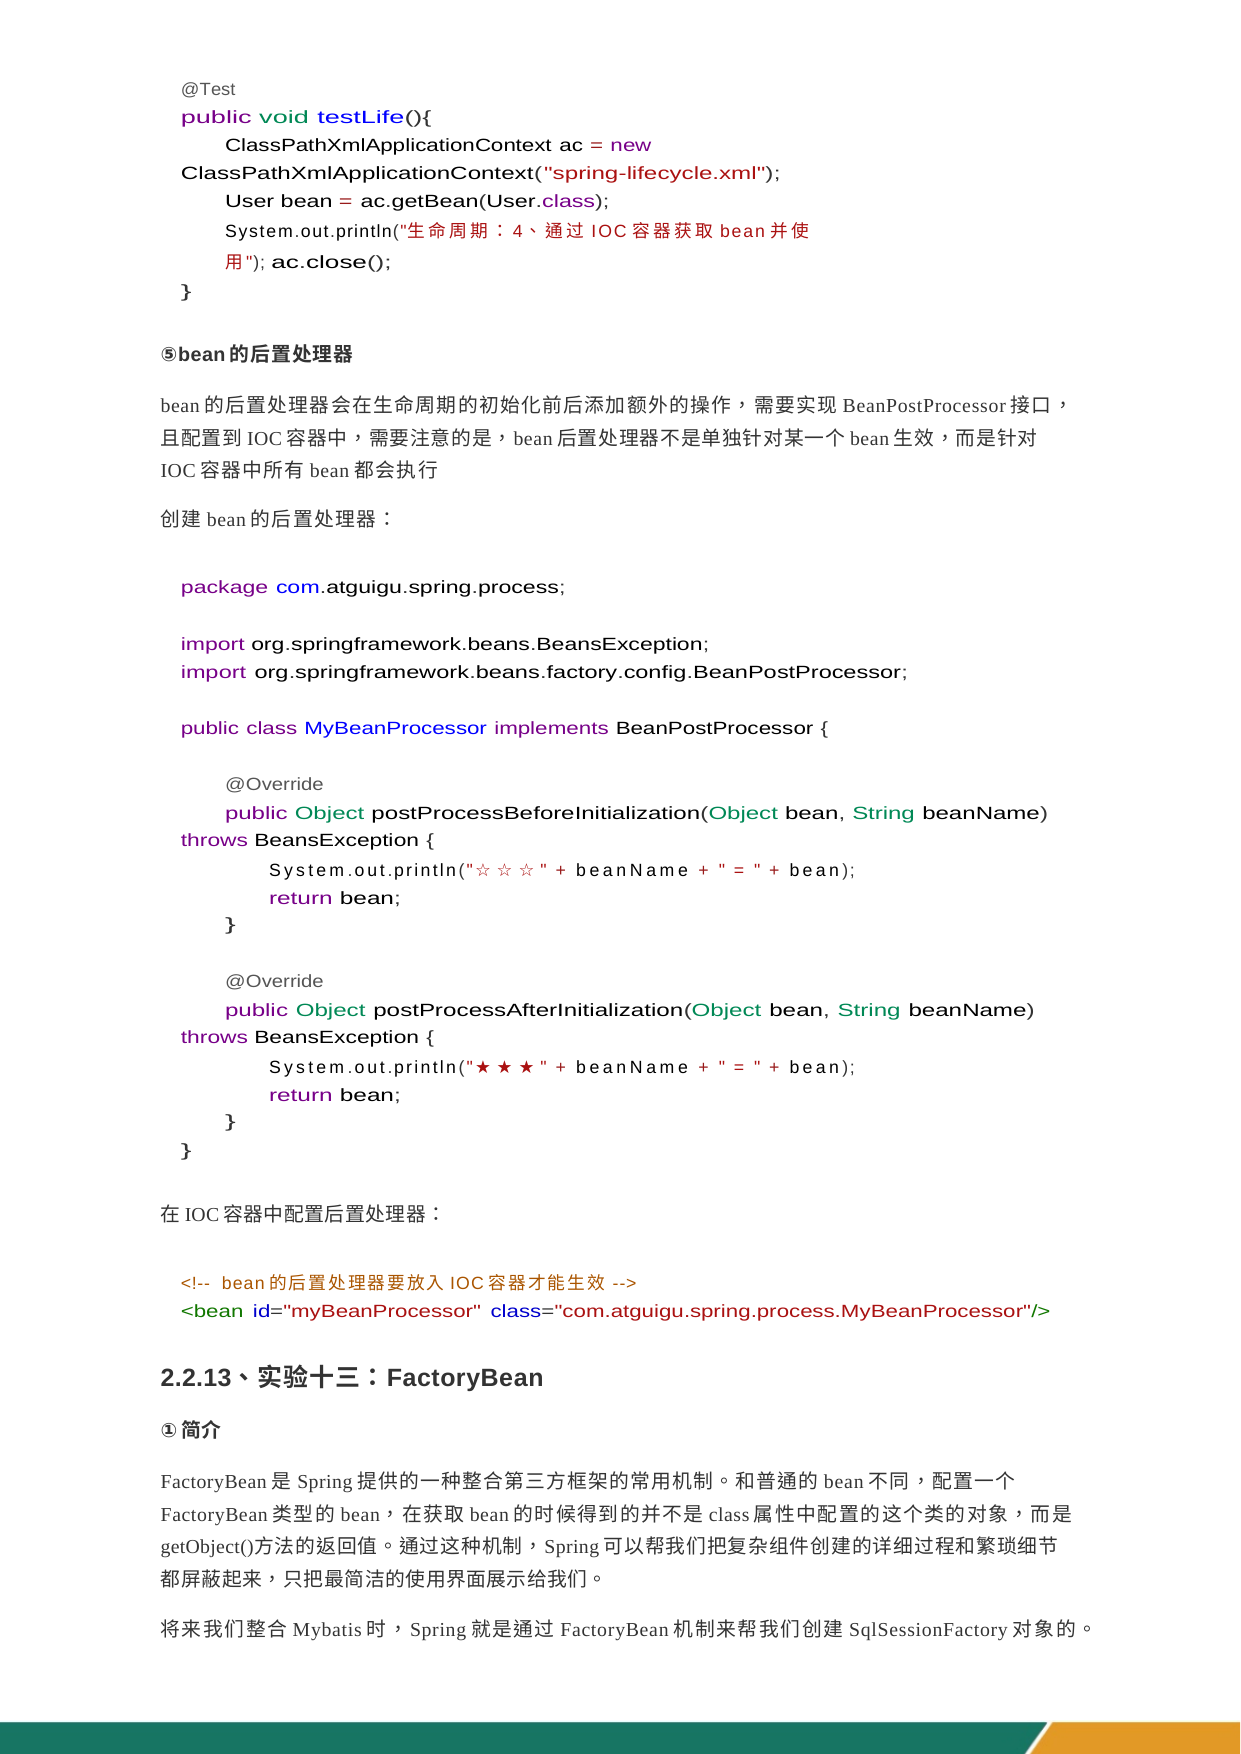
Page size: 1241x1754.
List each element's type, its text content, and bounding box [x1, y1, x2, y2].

text @Override [225, 774, 1097, 794]
text @Override [225, 971, 1097, 991]
text public void testLife(){ ClassPathXmlApplicationContext ac = new [181, 107, 655, 155]
text <!-- bean的后置处理器要放入IOC容器才能生效 --> [181, 1270, 1097, 1294]
text @Test [181, 78, 1097, 99]
text } [225, 915, 1097, 935]
text 在IOC容器中配置后置处理器： [160, 1200, 1097, 1227]
text ClassPathXmlApplicationContext("spring-lifecycle.xml"); User bean = ac.getBean(User.class); [181, 163, 793, 211]
text 创建bean的后置处理器： [160, 505, 1097, 532]
text FactoryBean是Spring提供的一种整合第三方框架的常用机制。和普通的bean不同，配置一个FactoryBean类型的bean，在获取bean的时候得到的并不是class属性中配置的这个类的对象，而是getObject()方法的返回值。通过这种机制，Spring可以帮我们把复杂组件创建的详细过程和繁琐细节都屏蔽起来，只把最简洁的使用界面展示给我们。 [160, 1467, 1077, 1592]
text ⑤bean的后置处理器 [160, 340, 1097, 367]
text System.out.println("☆☆☆" + beanName + " = " + bean); return bean; [269, 857, 869, 908]
text import org.springframework.beans.BeansException; [181, 633, 1097, 654]
text public Object postProcessBeforeInitialization(Object bean, String beanName) throws BeansException { [181, 802, 1057, 850]
text } [225, 1112, 1097, 1132]
text import org.springframework.beans.factory.config.BeanPostProcessor; [181, 661, 1097, 682]
text public Object postProcessAfterInitialization(Object bean, String beanName) throws BeansException { [181, 999, 1046, 1047]
text } [181, 1139, 1097, 1160]
text <bean id="myBeanProcessor" class="com.atguigu.spring.process.MyBeanProcessor"/> [181, 1301, 1097, 1322]
text public class MyBeanProcessor implements BeanPostProcessor { [181, 718, 1097, 738]
text 2.2.13、实验十三：FactoryBean [160, 1359, 1097, 1393]
text System.out.println("生命周期：4、通过IOC容器获取bean并使用"); ac.close(); [225, 218, 846, 274]
picture [0, 1720, 1241, 1754]
text package com.atguigu.spring.process; [181, 577, 1097, 597]
text System.out.println("★★★" + beanName + " = " + bean); return bean; [269, 1054, 869, 1105]
text ①简介 [160, 1416, 1097, 1443]
text bean的后置处理器会在生命周期的初始化前后添加额外的操作，需要实现BeanPostProcessor接口，且配置到IOC容器中，需要注意的是，bean后置处理器不是单独针对某一个bean生效，而是针对IOC容器中所有bean都会执行 [160, 391, 1077, 483]
text } [181, 282, 1097, 302]
text 将来我们整合Mybatis时，Spring就是通过FactoryBean机制来帮我们创建SqlSessionFactory对象的。 [160, 1616, 1097, 1642]
